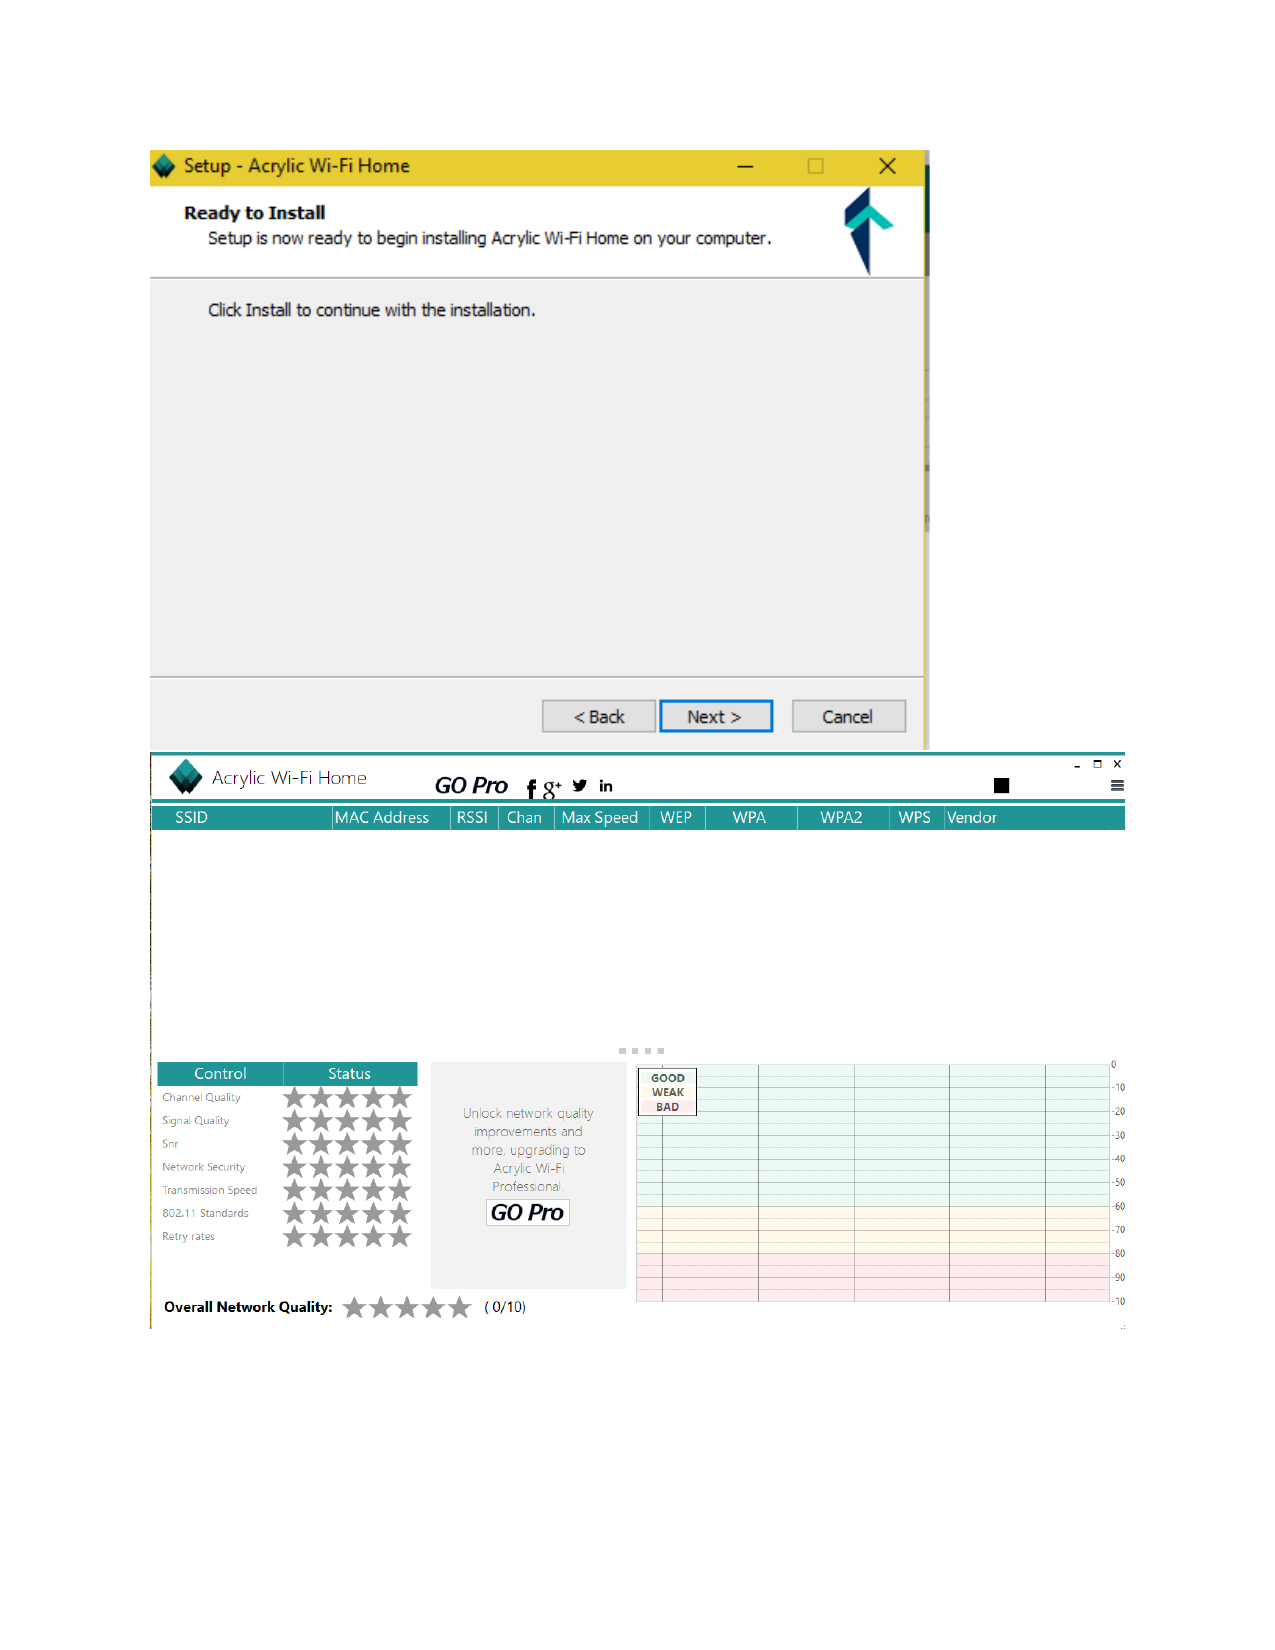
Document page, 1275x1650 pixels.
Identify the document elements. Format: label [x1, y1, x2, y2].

picture [150, 752, 1125, 1329]
text [150, 150, 1125, 752]
picture [150, 150, 930, 750]
